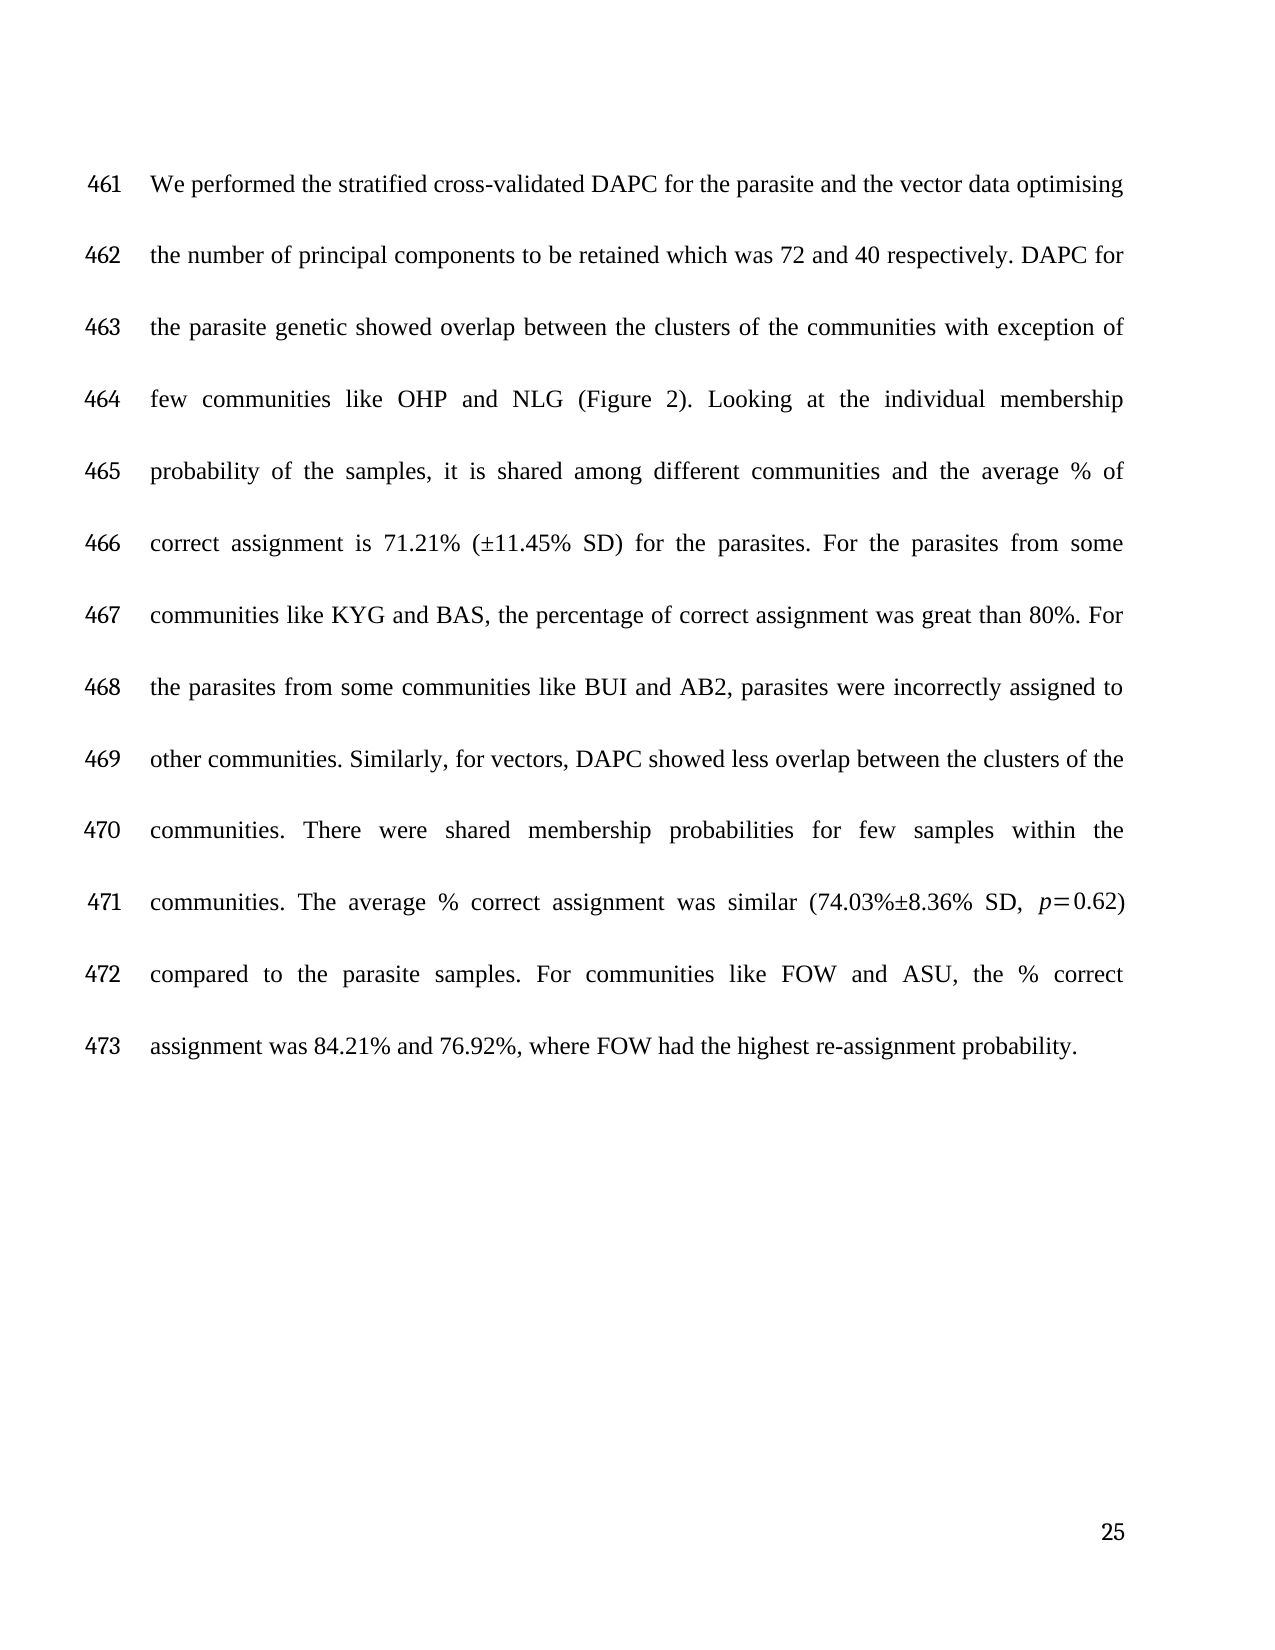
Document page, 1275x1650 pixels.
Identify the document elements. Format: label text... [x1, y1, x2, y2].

text We performed the stratified cross-validated DAPC for the parasite and the vector data optimising the number of principal components to be retained which was 72 and 40 respectively. DAPC for the parasite genetic showed overlap between the clusters of the communities with exception of few communities like OHP and NLG (Figure 2). Looking at the individual membership probability of the samples, it is shared among different communities and the average % of correct assignment is 71.21% (±11.45% SD) for the parasites. For the parasites from some communities like KYG and BAS, the percentage of correct assignment was great than 80%. For the parasites from some communities like BUI and AB2, parasites were incorrectly assigned to other communities. Similarly, for vectors, DAPC showed less overlap between the clusters of the communities. There were shared membership probabilities for few samples within the communities. The average % correct assignment was similar (74.03%±8.36% SD, ) compared to the parasite samples. For communities like FOW and ASU, the % correct assignment was 84.21% and 76.92%, where FOW had the highest re-assignment probability. [150, 169, 1125, 1060]
